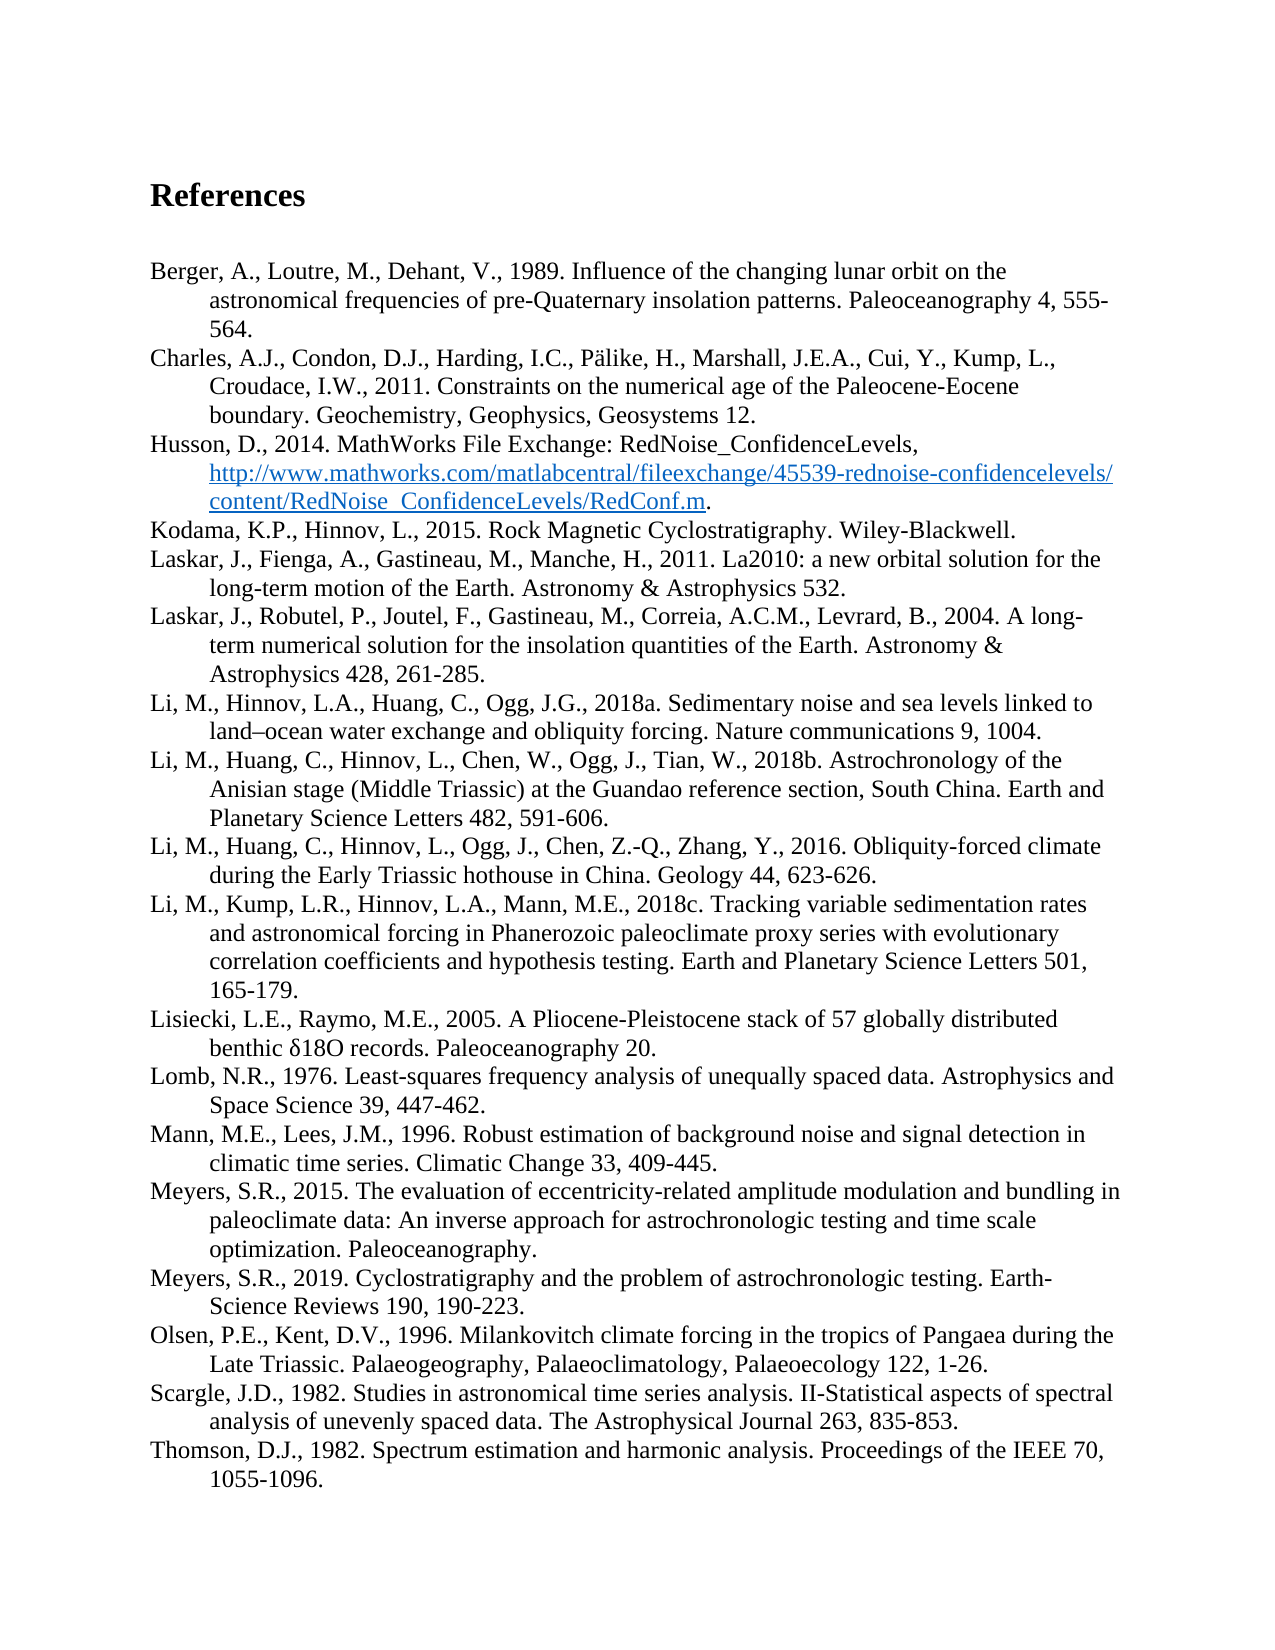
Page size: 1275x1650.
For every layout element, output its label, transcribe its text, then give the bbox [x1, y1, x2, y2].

text Laskar, J., Fienga, A., Gastineau, M., Manche, H., 2011. La2010: a new orbital solution for the long-term motion of the Earth. Astronomy & Astrophysics 532. [150, 544, 1125, 601]
text Berger, A., Loutre, M., Dehant, V., 1989. Influence of the changing lunar orbit on the astronomical frequencies of pre‐Quaternary insolation patterns. Paleoceanography 4, 555-564. [150, 256, 1125, 343]
text Thomson, D.J., 1982. Spectrum estimation and harmonic analysis. Proceedings of the IEEE 70, 1055-1096. [150, 1435, 1125, 1493]
text Meyers, S.R., 2019. Cyclostratigraphy and the problem of astrochronologic testing. Earth-Science Reviews 190, 190-223. [150, 1263, 1125, 1320]
text Mann, M.E., Lees, J.M., 1996. Robust estimation of background noise and signal detection in climatic time series. Climatic Change 33, 409-445. [150, 1119, 1125, 1176]
text Li, M., Huang, C., Hinnov, L., Chen, W., Ogg, J., Tian, W., 2018b. Astrochronology of the Anisian stage (Middle Triassic) at the Guandao reference section, South China. Earth and Planetary Science Letters 482, 591-606. [150, 745, 1125, 831]
subtitle References [150, 175, 1125, 213]
text Husson, D., 2014. MathWorks File Exchange: RedNoise_ConfidenceLevels, http://www.mathworks.com/matlabcentral/fileexchange/45539-rednoise-confidencelevels/content/RedNoise_ConfidenceLevels/RedConf.m. [150, 429, 1125, 515]
text Charles, A.J., Condon, D.J., Harding, I.C., Pälike, H., Marshall, J.E.A., Cui, Y., Kump, L., Croudace, I.W., 2011. Constraints on the numerical age of the Paleocene-Eocene boundary. Geochemistry, Geophysics, Geosystems 12. [150, 343, 1125, 429]
text Lomb, N.R., 1976. Least-squares frequency analysis of unequally spaced data. Astrophysics and Space Science 39, 447-462. [150, 1061, 1125, 1119]
text Scargle, J.D., 1982. Studies in astronomical time series analysis. II-Statistical aspects of spectral analysis of unevenly spaced data. The Astrophysical Journal 263, 835-853. [150, 1378, 1125, 1435]
text Li, M., Huang, C., Hinnov, L., Ogg, J., Chen, Z.-Q., Zhang, Y., 2016. Obliquity-forced climate during the Early Triassic hothouse in China. Geology 44, 623-626. [150, 831, 1125, 889]
text Lisiecki, L.E., Raymo, M.E., 2005. A Pliocene‐Pleistocene stack of 57 globally distributed benthic δ18O records. Paleoceanography 20. [150, 1004, 1125, 1061]
text Laskar, J., Robutel, P., Joutel, F., Gastineau, M., Correia, A.C.M., Levrard, B., 2004. A long-term numerical solution for the insolation quantities of the Earth. Astronomy & Astrophysics 428, 261-285. [150, 601, 1125, 688]
text Kodama, K.P., Hinnov, L., 2015. Rock Magnetic Cyclostratigraphy. Wiley-Blackwell. [150, 515, 1125, 544]
text Li, M., Kump, L.R., Hinnov, L.A., Mann, M.E., 2018c. Tracking variable sedimentation rates and astronomical forcing in Phanerozoic paleoclimate proxy series with evolutionary correlation coefficients and hypothesis testing. Earth and Planetary Science Letters 501, 165-179. [150, 889, 1125, 1004]
text Li, M., Hinnov, L.A., Huang, C., Ogg, J.G., 2018a. Sedimentary noise and sea levels linked to land–ocean water exchange and obliquity forcing. Nature communications 9, 1004. [150, 688, 1125, 745]
text Olsen, P.E., Kent, D.V., 1996. Milankovitch climate forcing in the tropics of Pangaea during the Late Triassic. Palaeogeography, Palaeoclimatology, Palaeoecology 122, 1-26. [150, 1320, 1125, 1378]
text Meyers, S.R., 2015. The evaluation of eccentricity‐related amplitude modulation and bundling in paleoclimate data: An inverse approach for astrochronologic testing and time scale optimization. Paleoceanography. [150, 1176, 1125, 1263]
